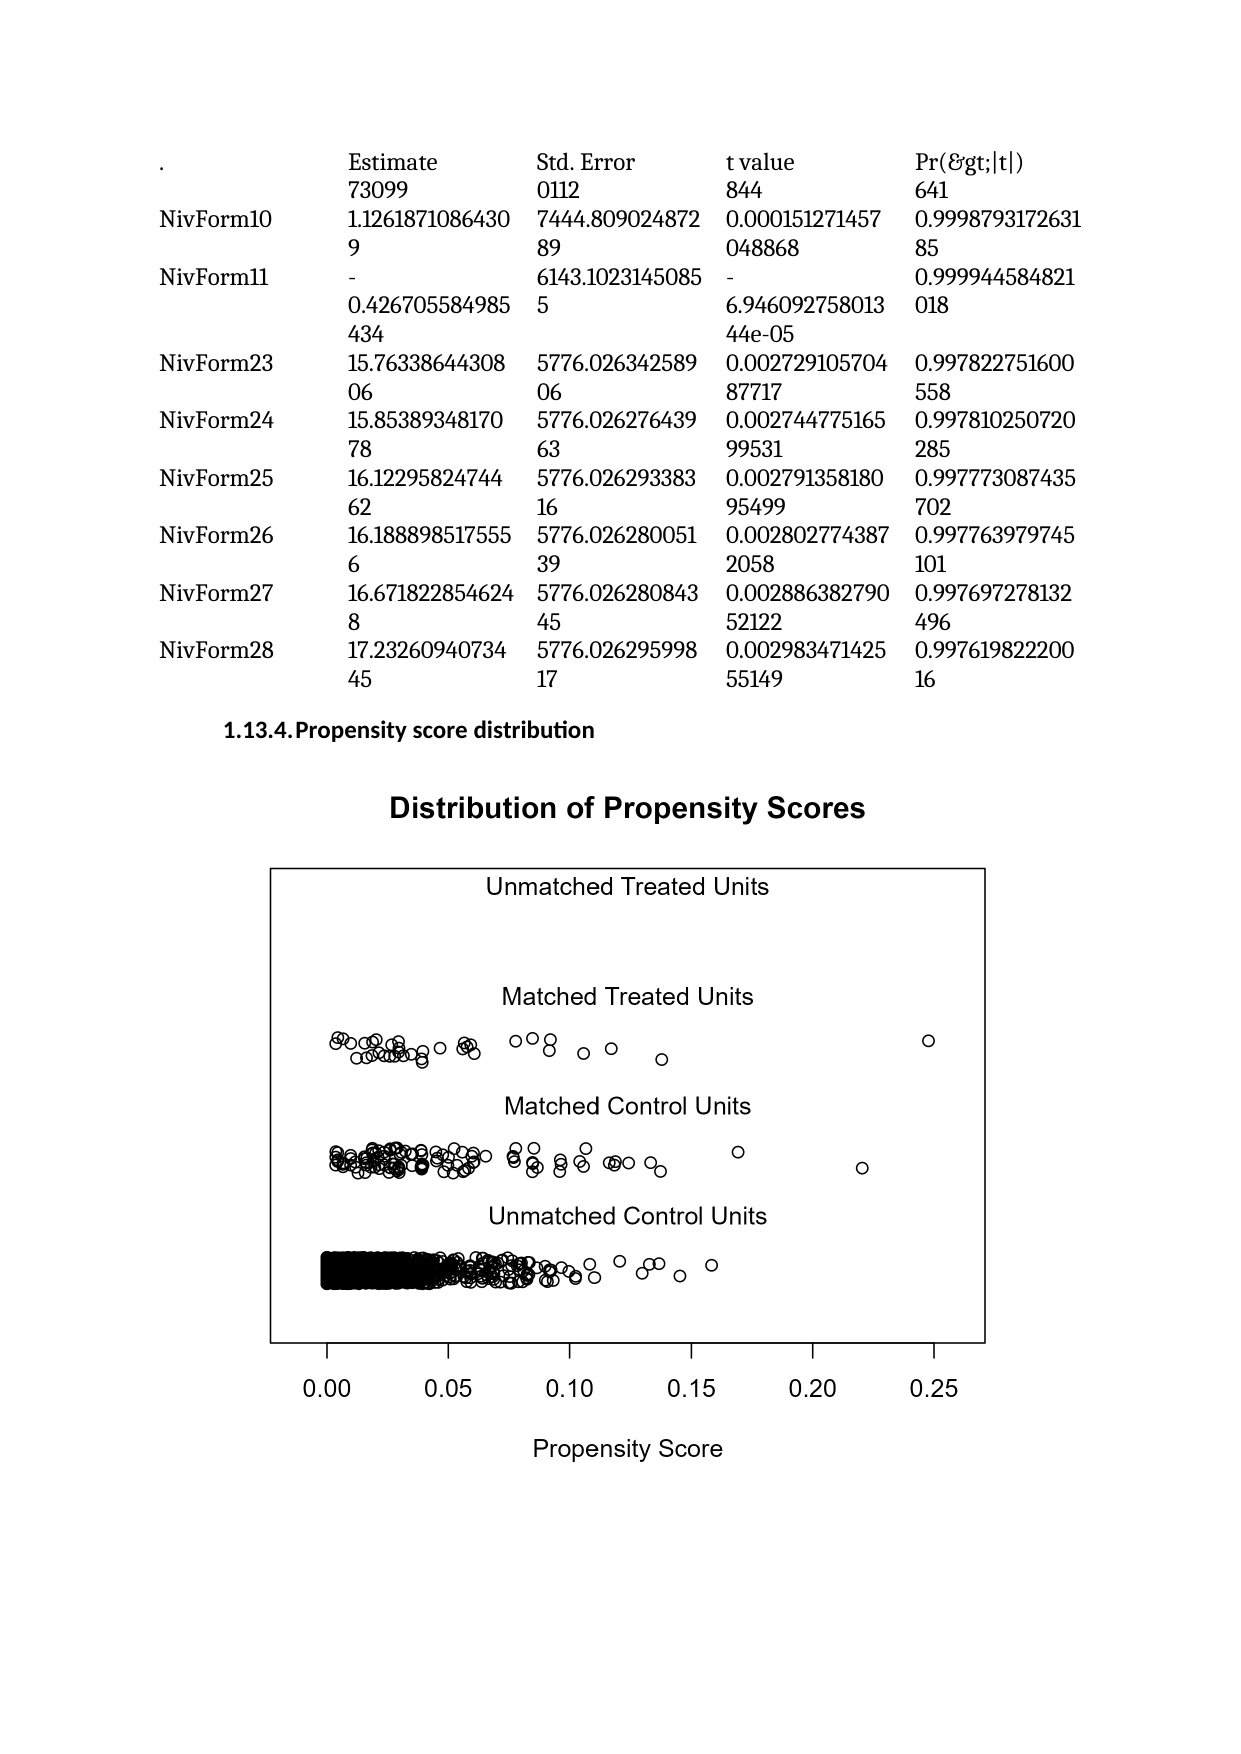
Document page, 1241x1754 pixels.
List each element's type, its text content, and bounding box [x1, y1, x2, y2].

subtitle Propensity score distribution [223, 715, 1093, 745]
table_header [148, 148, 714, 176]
picture [147, 745, 1048, 1496]
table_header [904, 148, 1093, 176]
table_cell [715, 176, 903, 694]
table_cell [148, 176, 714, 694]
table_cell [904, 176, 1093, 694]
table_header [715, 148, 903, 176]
